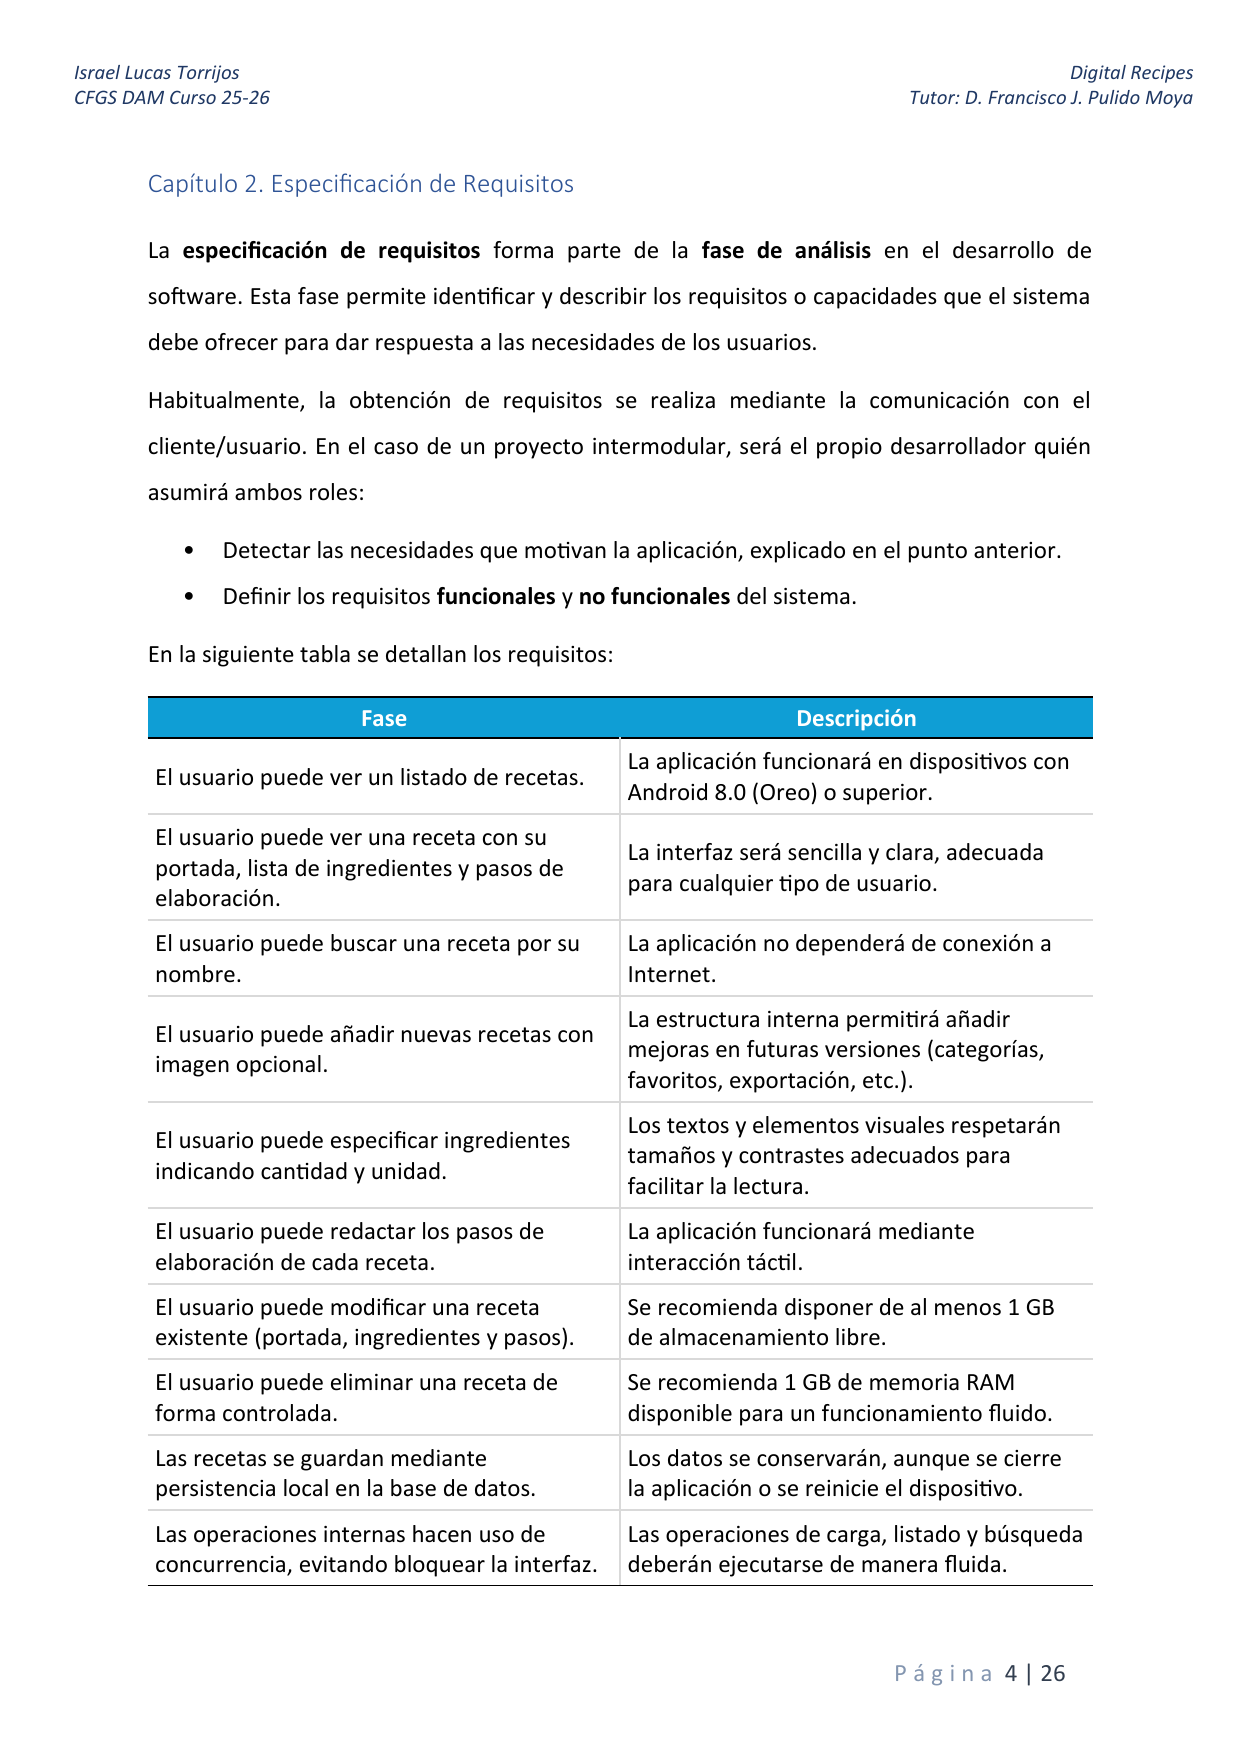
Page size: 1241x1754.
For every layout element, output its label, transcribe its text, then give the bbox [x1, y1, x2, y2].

table_header Fase [148, 698, 620, 737]
text La especificación de requisitos forma parte de la fase de análisis en el desarrollo de software. Esta fase permite identificar y describir los requisitos o capacidades que el sistema debe ofrecer para dar respuesta a las necesidades de los usuarios. [148, 235, 1092, 357]
table_cell La aplicación no dependerá de conexión a Internet. [621, 921, 1093, 994]
table_cell El usuario puede redactar los pasos de elaboración de cada receta. [148, 1209, 619, 1282]
table_cell Se recomienda disponer de al menos 1 GB de almacenamiento libre. [621, 1285, 1093, 1358]
table_cell Las operaciones internas hacen uso de concurrencia, evitando bloquear la interfaz. [148, 1511, 619, 1585]
table_cell La estructura interna permitirá añadir mejoras en futuras versiones (categorías, favoritos, exportación, etc.). [621, 997, 1093, 1101]
text Detectar las necesidades que motivan la aplicación, explicado en el punto anterior. [185, 534, 1092, 564]
subtitle Capítulo 2. Especificación de Requisitos [148, 166, 1092, 199]
table_cell La interfaz será sencilla y clara, adecuada para cualquier tipo de usuario. [621, 815, 1093, 919]
table_cell Se recomienda 1 GB de memoria RAM disponible para un funcionamiento fluido. [621, 1360, 1093, 1434]
text Definir los requisitos funcionales y no funcionales del sistema. [185, 580, 1092, 610]
table_cell El usuario puede eliminar una receta de forma controlada. [148, 1360, 619, 1434]
table_cell Los datos se conservarán, aunque se cierre la aplicación o se reinicie el dispositivo. [621, 1436, 1093, 1509]
table_cell El usuario puede buscar una receta por su nombre. [148, 921, 619, 994]
text En la siguiente tabla se detallan los requisitos: [148, 638, 1092, 668]
text Habitualmente, la obtención de requisitos se realiza mediante la comunicación con el cliente/usuario. En el caso de un proyecto intermodular, será el propio desarrollador quién asumirá ambos roles: [148, 384, 1092, 506]
table_cell El usuario puede ver un listado de recetas. [148, 739, 619, 813]
table_cell La aplicación funcionará en dispositivos con Android 8.0 (Oreo) o superior. [621, 739, 1093, 813]
table_cell El usuario puede añadir nuevas recetas con imagen opcional. [148, 997, 619, 1101]
table_cell Los textos y elementos visuales respetarán tamaños y contrastes adecuados para facilitar la lectura. [621, 1103, 1093, 1207]
table_cell El usuario puede especificar ingredientes indicando cantidad y unidad. [148, 1103, 619, 1207]
table_cell El usuario puede ver una receta con su portada, lista de ingredientes y pasos de elaboración. [148, 815, 619, 919]
table_cell Las operaciones de carga, listado y búsqueda deberán ejecutarse de manera fluida. [621, 1511, 1093, 1585]
table_cell Las recetas se guardan mediante persistencia local en la base de datos. [148, 1436, 619, 1509]
table_cell La aplicación funcionará mediante interacción táctil. [621, 1209, 1093, 1282]
table_cell El usuario puede modificar una receta existente (portada, ingredientes y pasos). [148, 1285, 619, 1358]
table_header Descripción [620, 698, 1093, 737]
